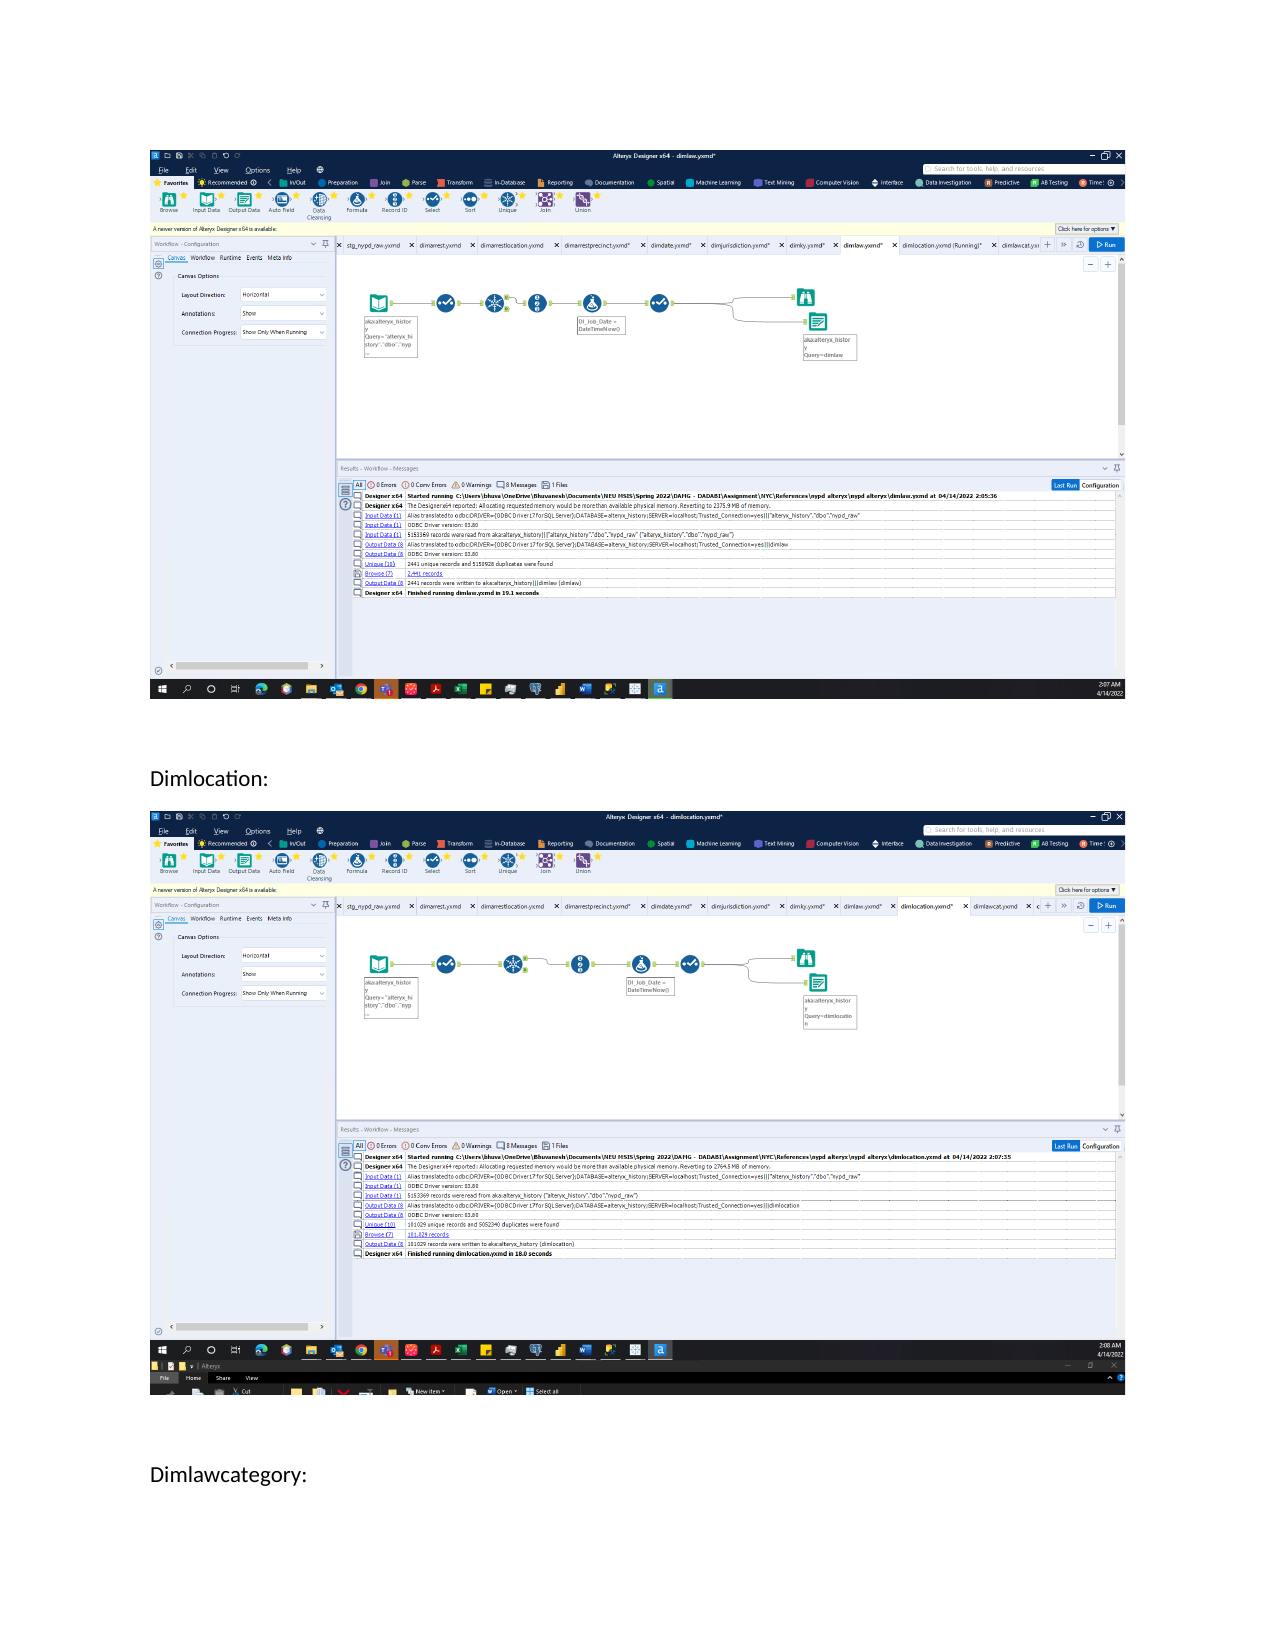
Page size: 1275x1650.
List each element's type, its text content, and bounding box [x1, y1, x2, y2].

picture [150, 811, 1125, 1395]
text Dimlawcategory: [150, 1461, 1125, 1488]
text Dimlocation: [150, 764, 1125, 792]
picture [150, 150, 1125, 699]
